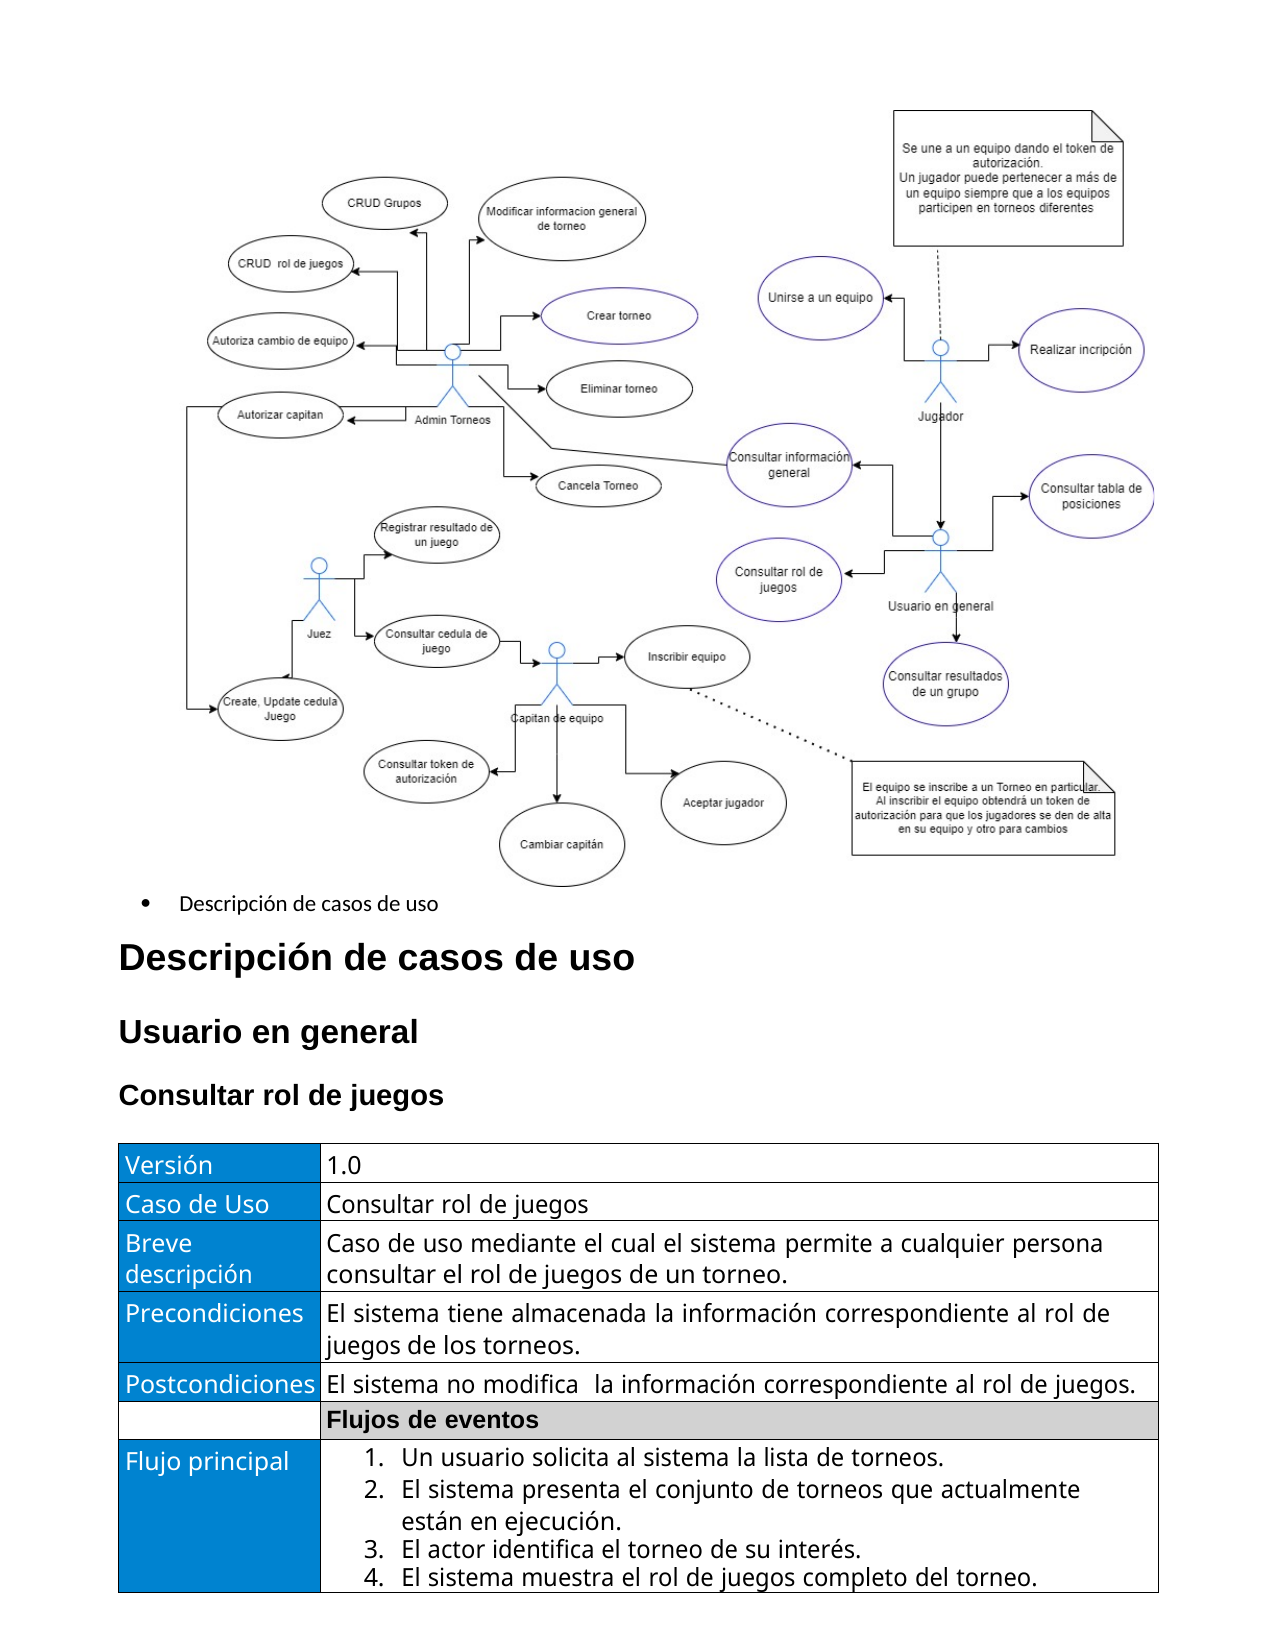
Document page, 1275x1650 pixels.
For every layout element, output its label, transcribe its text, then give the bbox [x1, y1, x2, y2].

subtitle Descripción de casos de uso [118, 936, 1169, 979]
table_cell Caso de uso mediante el cual el sistema permite a cualquier persona consultar el rol de juegos de un torneo. [321, 1221, 1158, 1291]
picture [179, 110, 1155, 887]
table_cell [119, 1402, 320, 1439]
table_header 1.0 [321, 1144, 1158, 1181]
table_header Versión [119, 1144, 320, 1181]
table_cell Caso de Uso [119, 1183, 320, 1220]
table_cell Flujos de eventos [321, 1402, 1158, 1439]
table_cell El sistema tiene almacenada la información correspondiente al rol de juegos de los torneos. [321, 1292, 1158, 1362]
table_cell El sistema no modifica la información correspondiente al rol de juegos. [321, 1363, 1158, 1401]
table_cell Flujo principal [119, 1440, 320, 1592]
table_cell Consultar rol de juegos [321, 1183, 1158, 1220]
table_cell Breve descripción [119, 1221, 320, 1291]
text Consultar rol de juegos [118, 1078, 1169, 1111]
subtitle Usuario en general [118, 1012, 1169, 1051]
table_cell Postcondiciones [119, 1363, 320, 1401]
table_cell Un usuario solicita al sistema la lista de torneos. El sistema presenta el conjunto de torneos que actualmente están en ejecución. El actor identifica el torneo de su interés. El sistema muestra el rol de juegos completo del torneo. [321, 1440, 1158, 1592]
table_cell Precondiciones [119, 1292, 320, 1362]
list Descripción de casos de uso [142, 889, 960, 917]
